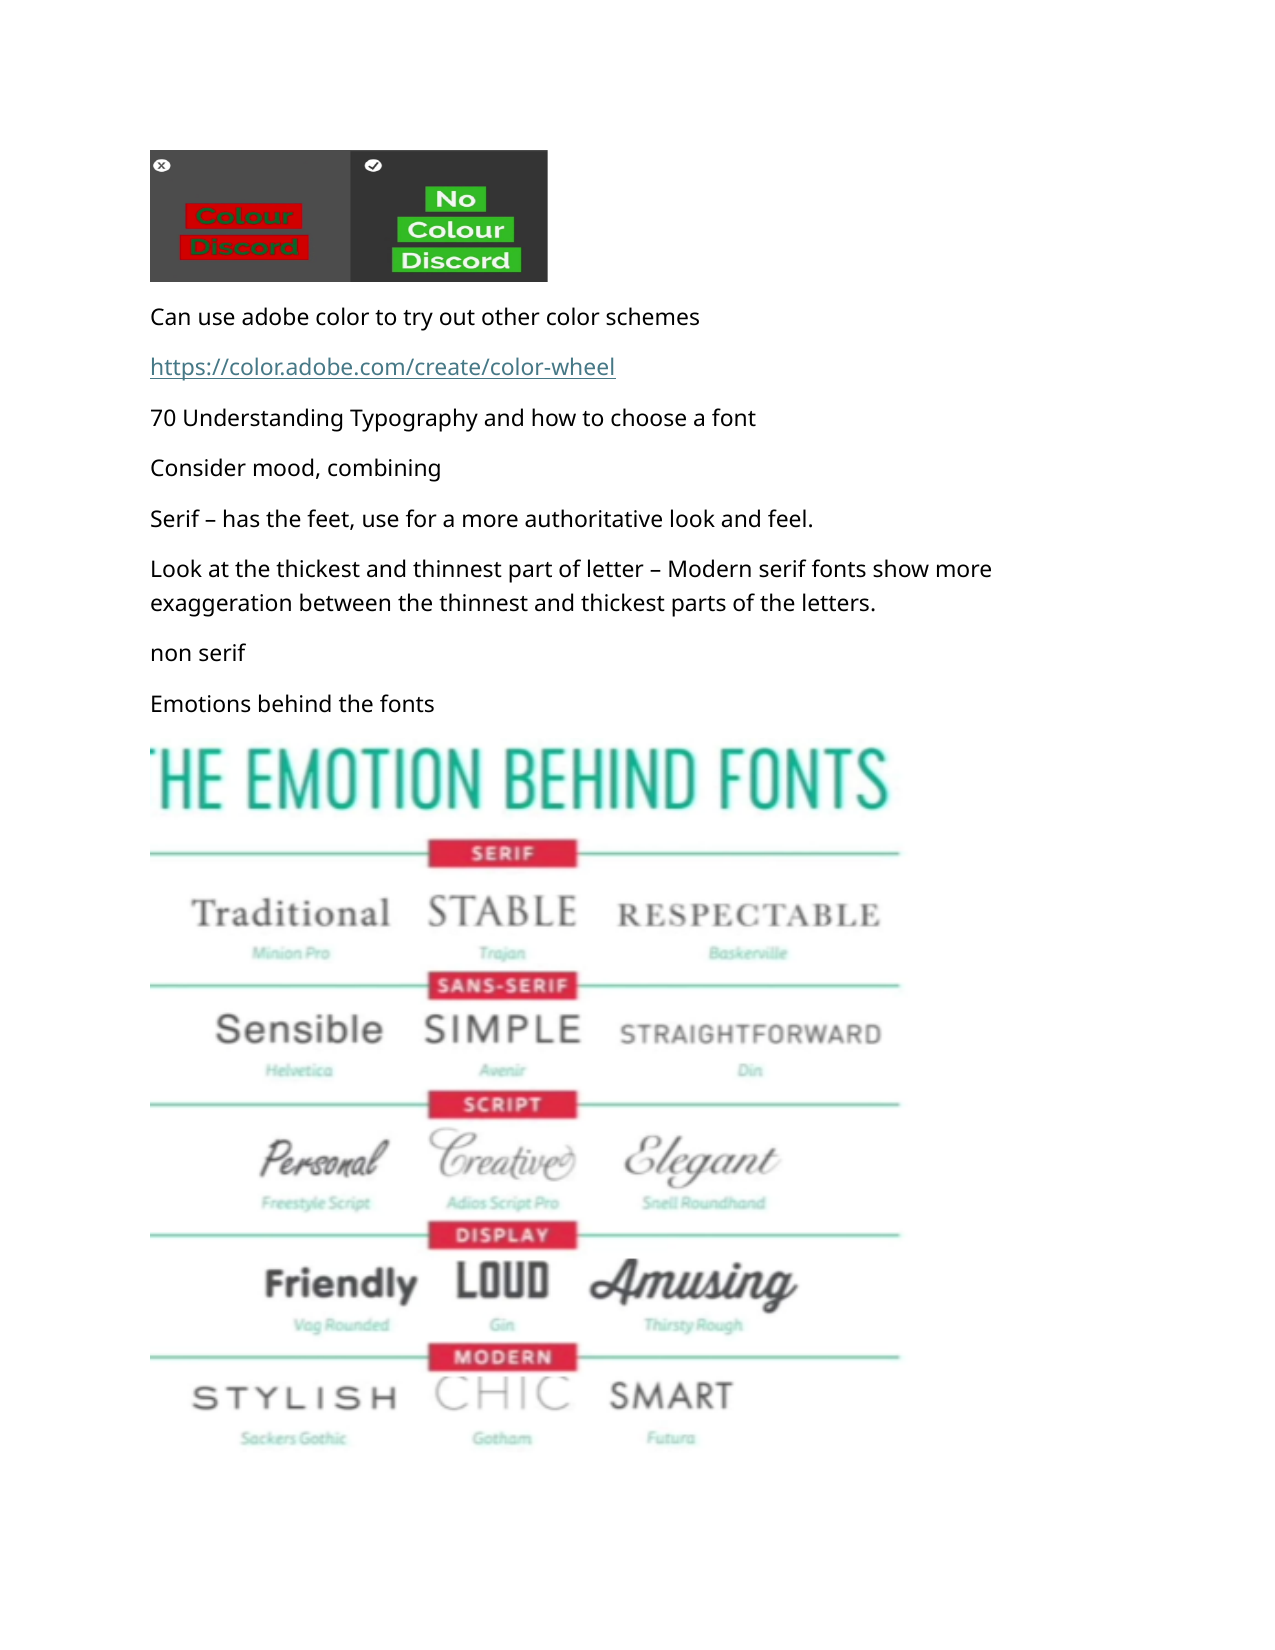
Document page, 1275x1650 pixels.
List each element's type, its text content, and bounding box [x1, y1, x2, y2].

text Consider mood, combining [150, 452, 1125, 483]
picture [150, 738, 915, 1456]
text Can use adobe color to try out other color schemes [150, 301, 1125, 332]
text non serif [150, 637, 1125, 668]
text Look at the thickest and thinnest part of letter – Modern serif fonts show more exaggeration between the thinnest and thickest parts of the letters. [150, 553, 1125, 618]
text Emotions behind the fonts [150, 688, 1125, 719]
text 70 Understanding Typography and how to choose a font [150, 402, 1125, 433]
picture [150, 150, 548, 282]
text Serif – has the feet, use for a more authoritative look and feel. [150, 503, 1125, 534]
text https://color.adobe.com/create/color-wheel [150, 351, 1125, 383]
